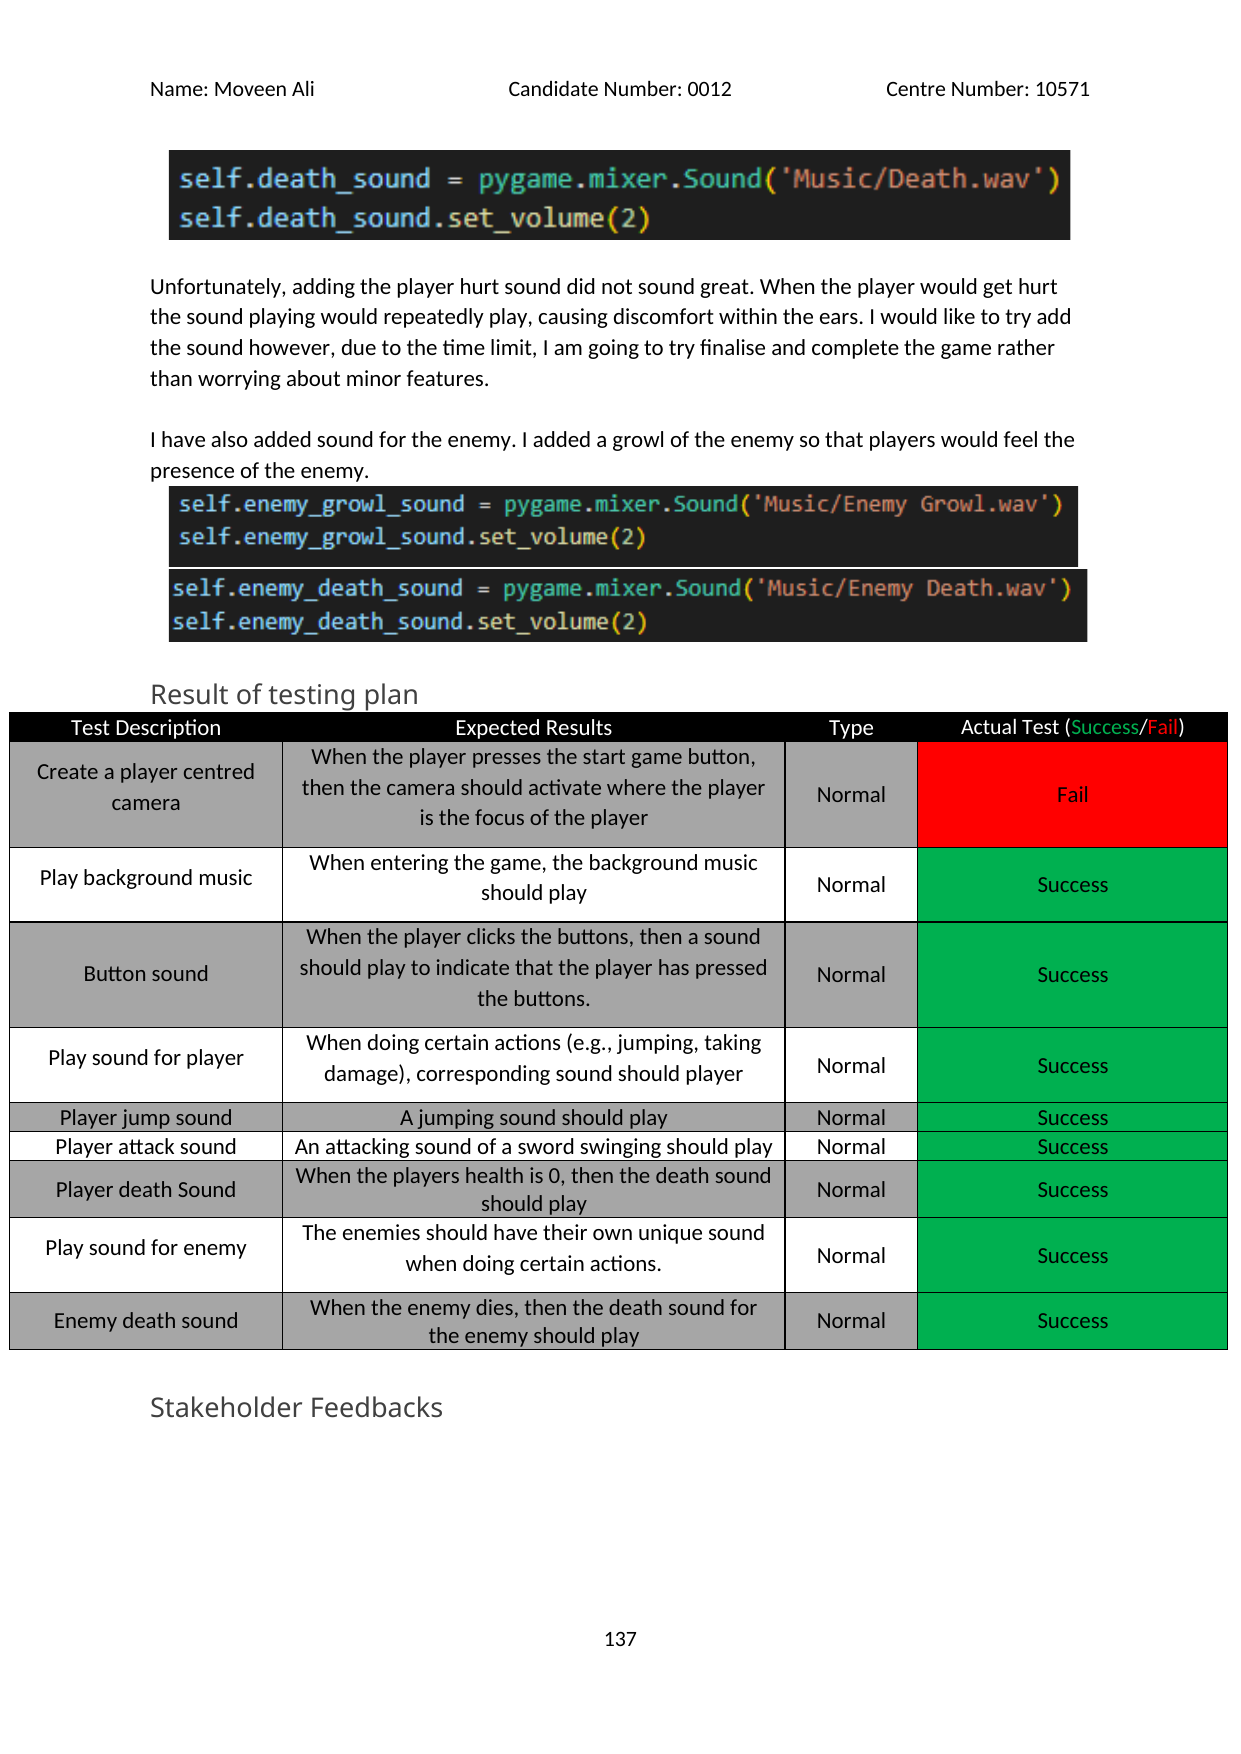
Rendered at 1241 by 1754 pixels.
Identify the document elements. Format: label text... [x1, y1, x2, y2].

table_cell Success [918, 848, 1227, 921]
table_cell Normal [786, 923, 917, 1027]
table_header Expected Results [283, 713, 784, 741]
text I have also added sound for the enemy. I added a growl of the enemy so that players would feel the presence of the enemy. [150, 425, 1090, 484]
table_cell The enemies should have their own unique sound when doing certain actions. [283, 1218, 784, 1292]
table_header Test Description [10, 713, 282, 741]
table_cell Play sound for enemy [10, 1218, 282, 1292]
table_cell Normal [786, 1218, 917, 1292]
table_cell Success [918, 1161, 1227, 1217]
table_cell A jumping sound should play [283, 1103, 784, 1131]
table_cell Enemy death sound [10, 1293, 282, 1349]
table_cell Success [918, 1103, 1227, 1131]
table_cell Normal [786, 742, 917, 847]
table_cell Button sound [10, 923, 282, 1027]
table_cell When the player presses the start game button, then the camera should activate where the player is the focus of the player [283, 742, 784, 847]
table_cell Play sound for player [10, 1028, 282, 1102]
table_cell Normal [786, 1293, 917, 1349]
table_cell An attacking sound of a sword swinging should play [283, 1132, 784, 1160]
subtitle Result of testing plan [150, 675, 1090, 712]
table_cell Player attack sound [10, 1132, 282, 1160]
table_header Actual Test (Success/Fail) [918, 713, 1227, 741]
table_cell Player death Sound [10, 1161, 282, 1217]
table_cell Fail [918, 742, 1227, 847]
table_cell When the players health is 0, then the death sound should play [283, 1161, 784, 1217]
table_cell Normal [786, 1132, 917, 1160]
table_cell Success [918, 1218, 1227, 1292]
table_cell When entering the game, the background music should play [283, 848, 784, 921]
text Unfortunately, adding the player hurt sound did not sound great. When the player would get hurt the sound playing would repeatedly play, causing discomfort within the ears. I would like to try add the sound however, due to the time limit, I am going to try finalise and complete the game rather than worrying about minor features. [150, 272, 1090, 392]
table_cell When the player clicks the buttons, then a sound should play to indicate that the player has pressed the buttons. [283, 923, 784, 1027]
table_cell Success [918, 1293, 1227, 1349]
table_cell Play background music [10, 848, 282, 921]
subtitle Stakeholder Feedbacks [150, 1389, 1090, 1426]
table_cell When doing certain actions (e.g., jumping, taking damage), corresponding sound should player [283, 1028, 784, 1102]
table_cell Success [918, 923, 1227, 1027]
table_cell Normal [786, 1161, 917, 1217]
table_cell Success [918, 1028, 1227, 1102]
table_cell Player jump sound [10, 1103, 282, 1131]
table_cell Create a player centred camera [10, 742, 282, 847]
table_cell When the enemy dies, then the death sound for the enemy should play [283, 1293, 784, 1349]
table_cell Normal [786, 848, 917, 921]
table_header Type [786, 713, 917, 741]
table_cell Normal [786, 1103, 917, 1131]
table_cell Success [918, 1132, 1227, 1160]
table_cell Normal [786, 1028, 917, 1102]
